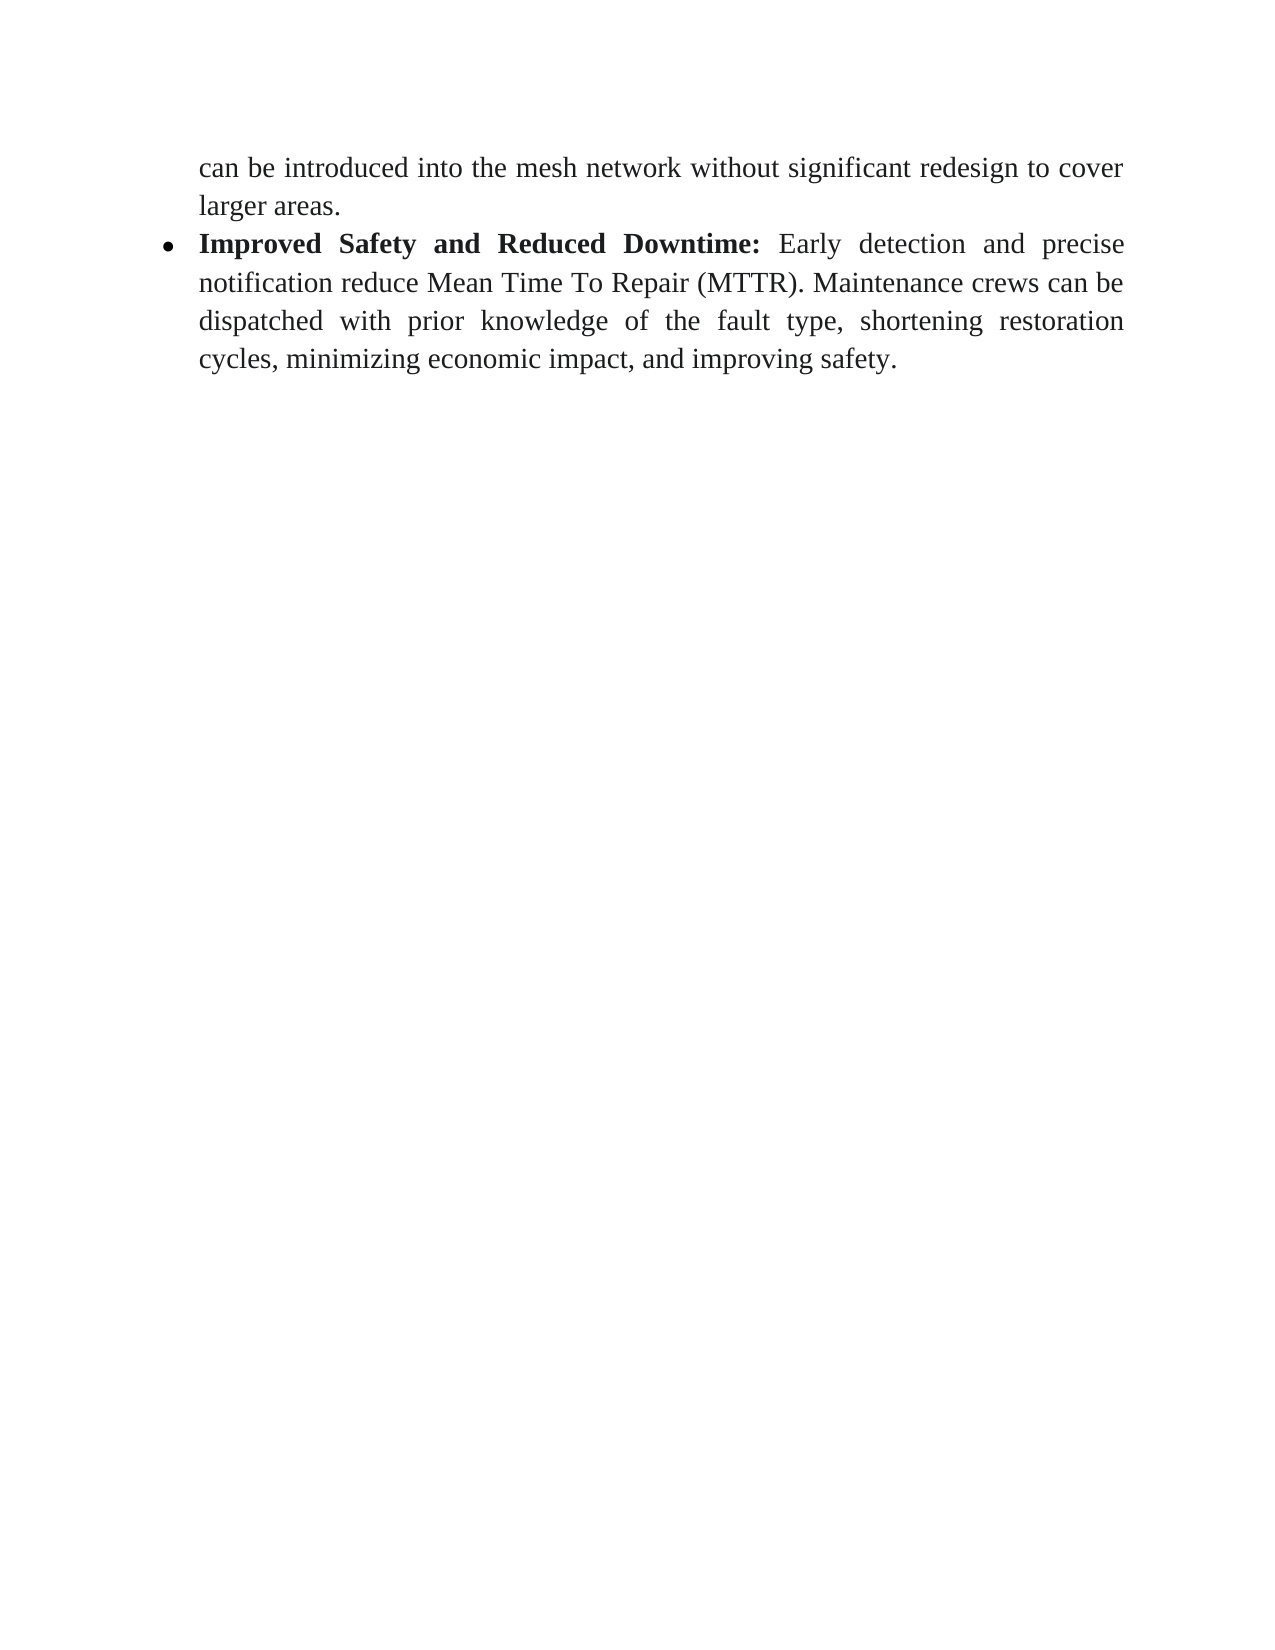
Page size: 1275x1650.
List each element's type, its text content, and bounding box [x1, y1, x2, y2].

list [161, 150, 1125, 222]
list Improved Safety and Reduced Downtime: Early detection and precise notification reduce Mean Time To Repair (MTTR). Maintenance crews can be dispatched with prior knowledge of the fault type, shortening restoration cycles, minimizing economic impact, and improving safety. [161, 226, 1125, 375]
